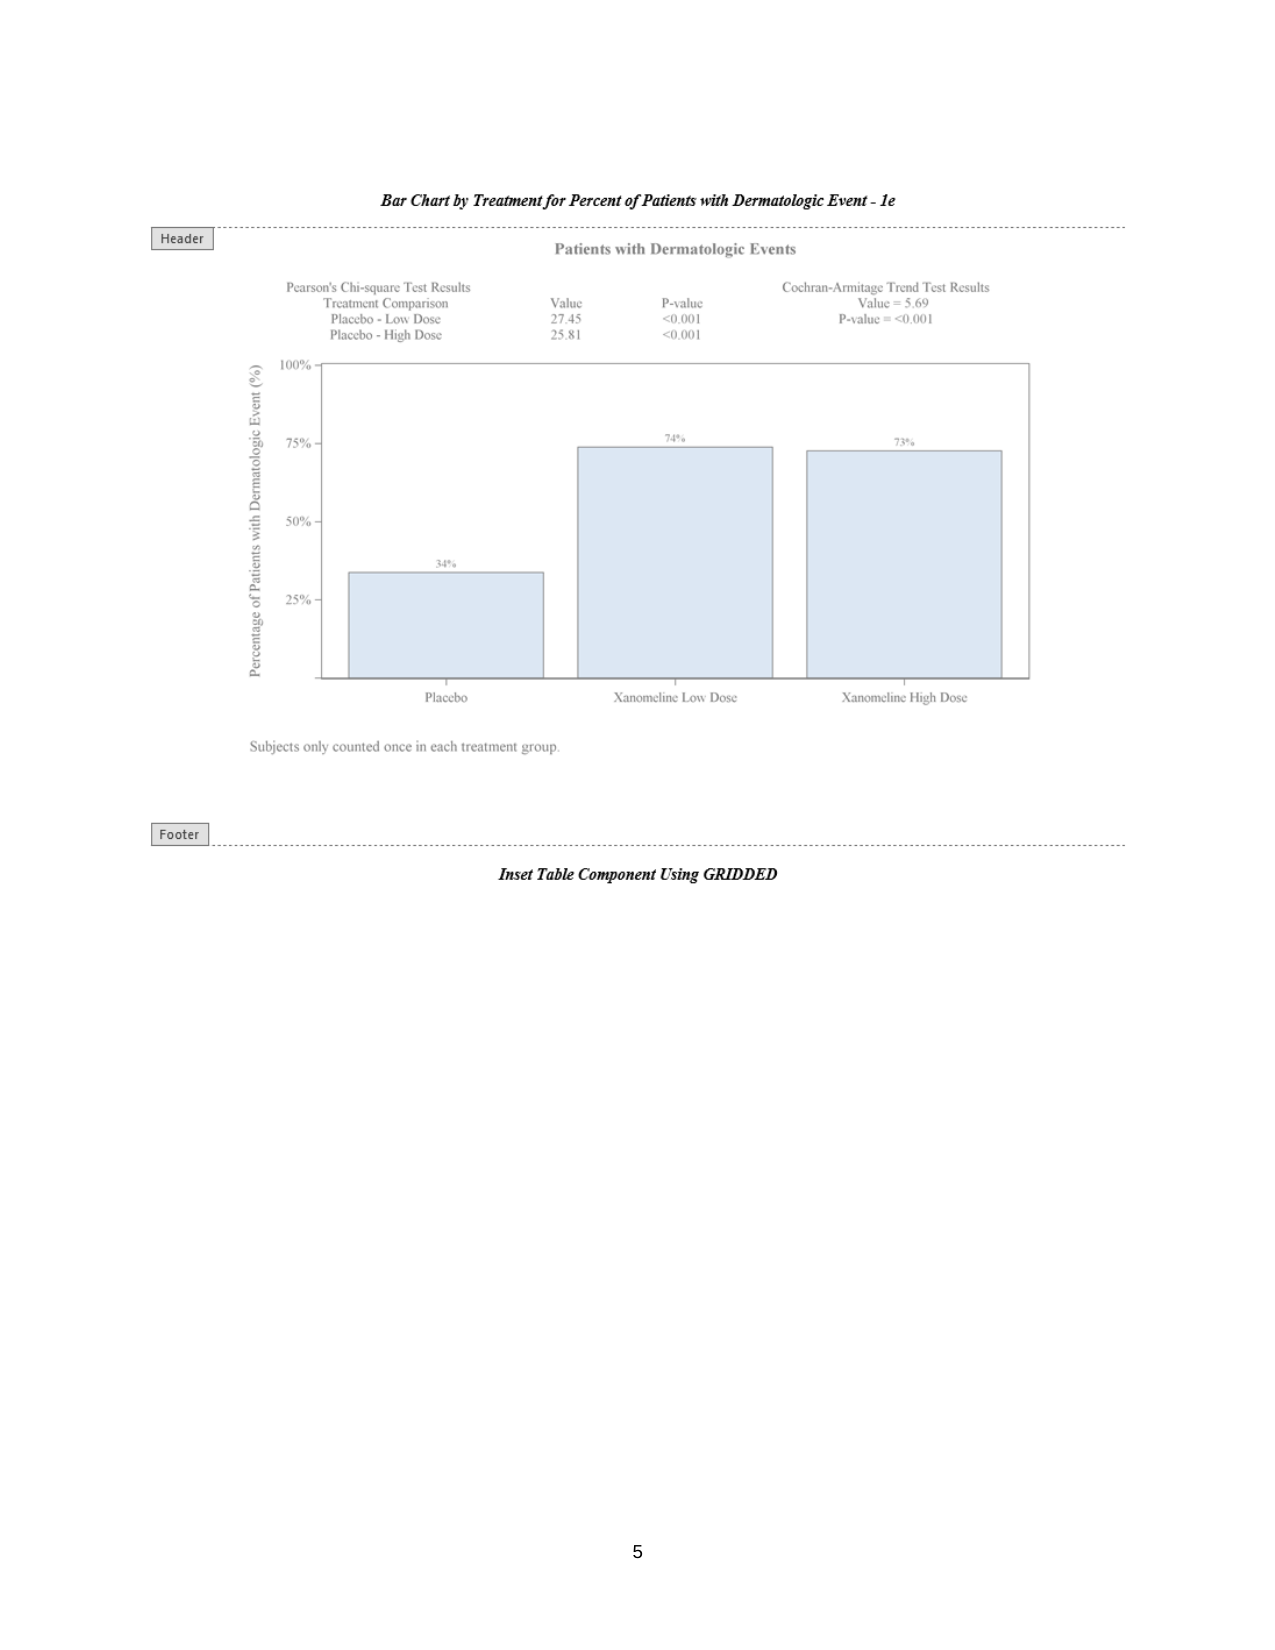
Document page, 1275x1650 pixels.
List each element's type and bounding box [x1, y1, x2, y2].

picture [150, 150, 1125, 902]
